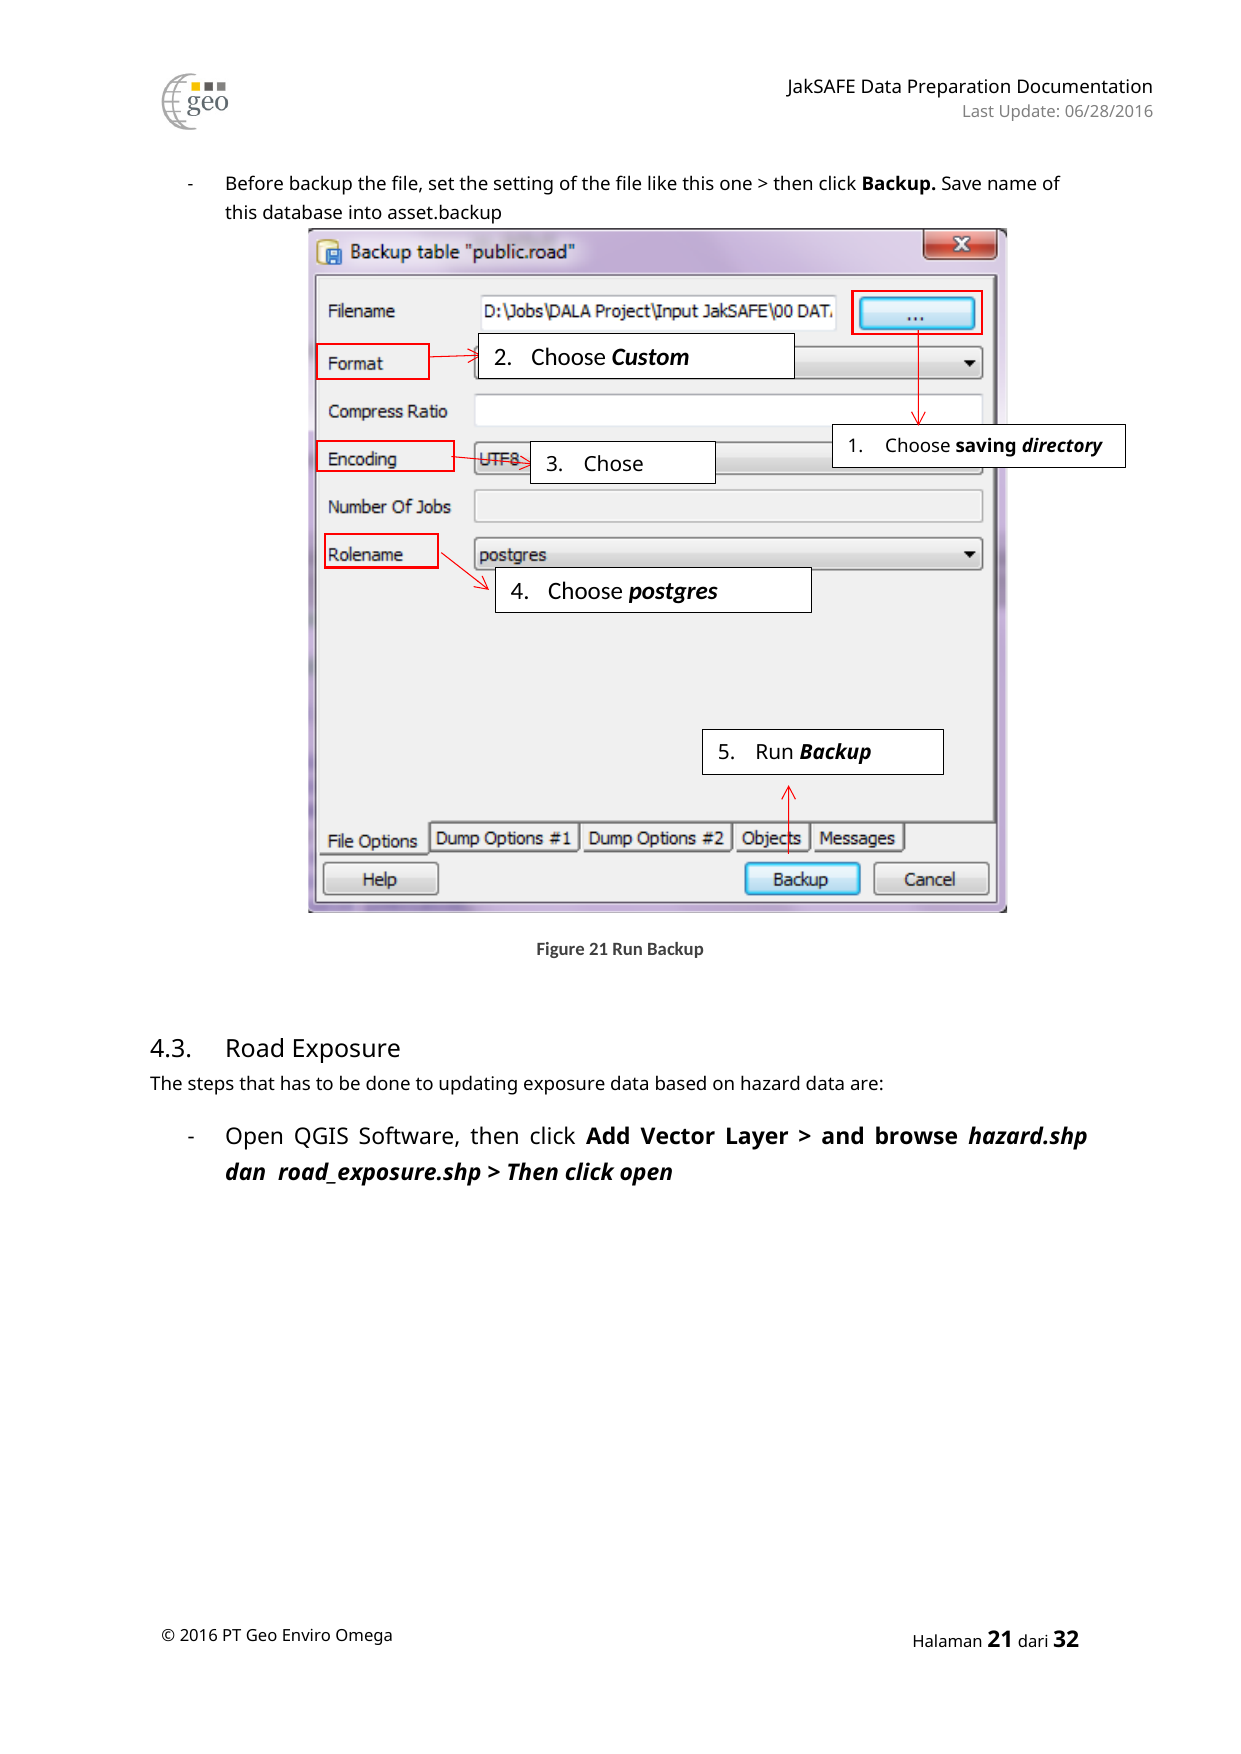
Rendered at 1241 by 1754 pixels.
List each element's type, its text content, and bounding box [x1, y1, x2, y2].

list Before backup the file, set the setting of the file like this one > then click Backup. Save name of this database into asset.backup [187, 170, 1090, 225]
picture [308, 228, 1008, 913]
subtitle Road Exposure [150, 1031, 1090, 1065]
picture [161, 73, 230, 130]
list Open QGIS Software, then click Add Vector Layer > and browse hazard.shp dan road_exposure.shp > Then click open [187, 1120, 1090, 1187]
text Figure 21 Run Backup [150, 937, 1090, 960]
picture [854, 292, 981, 333]
text The steps that has to be done to updating exposure data based on hazard data are: [150, 1070, 1090, 1095]
